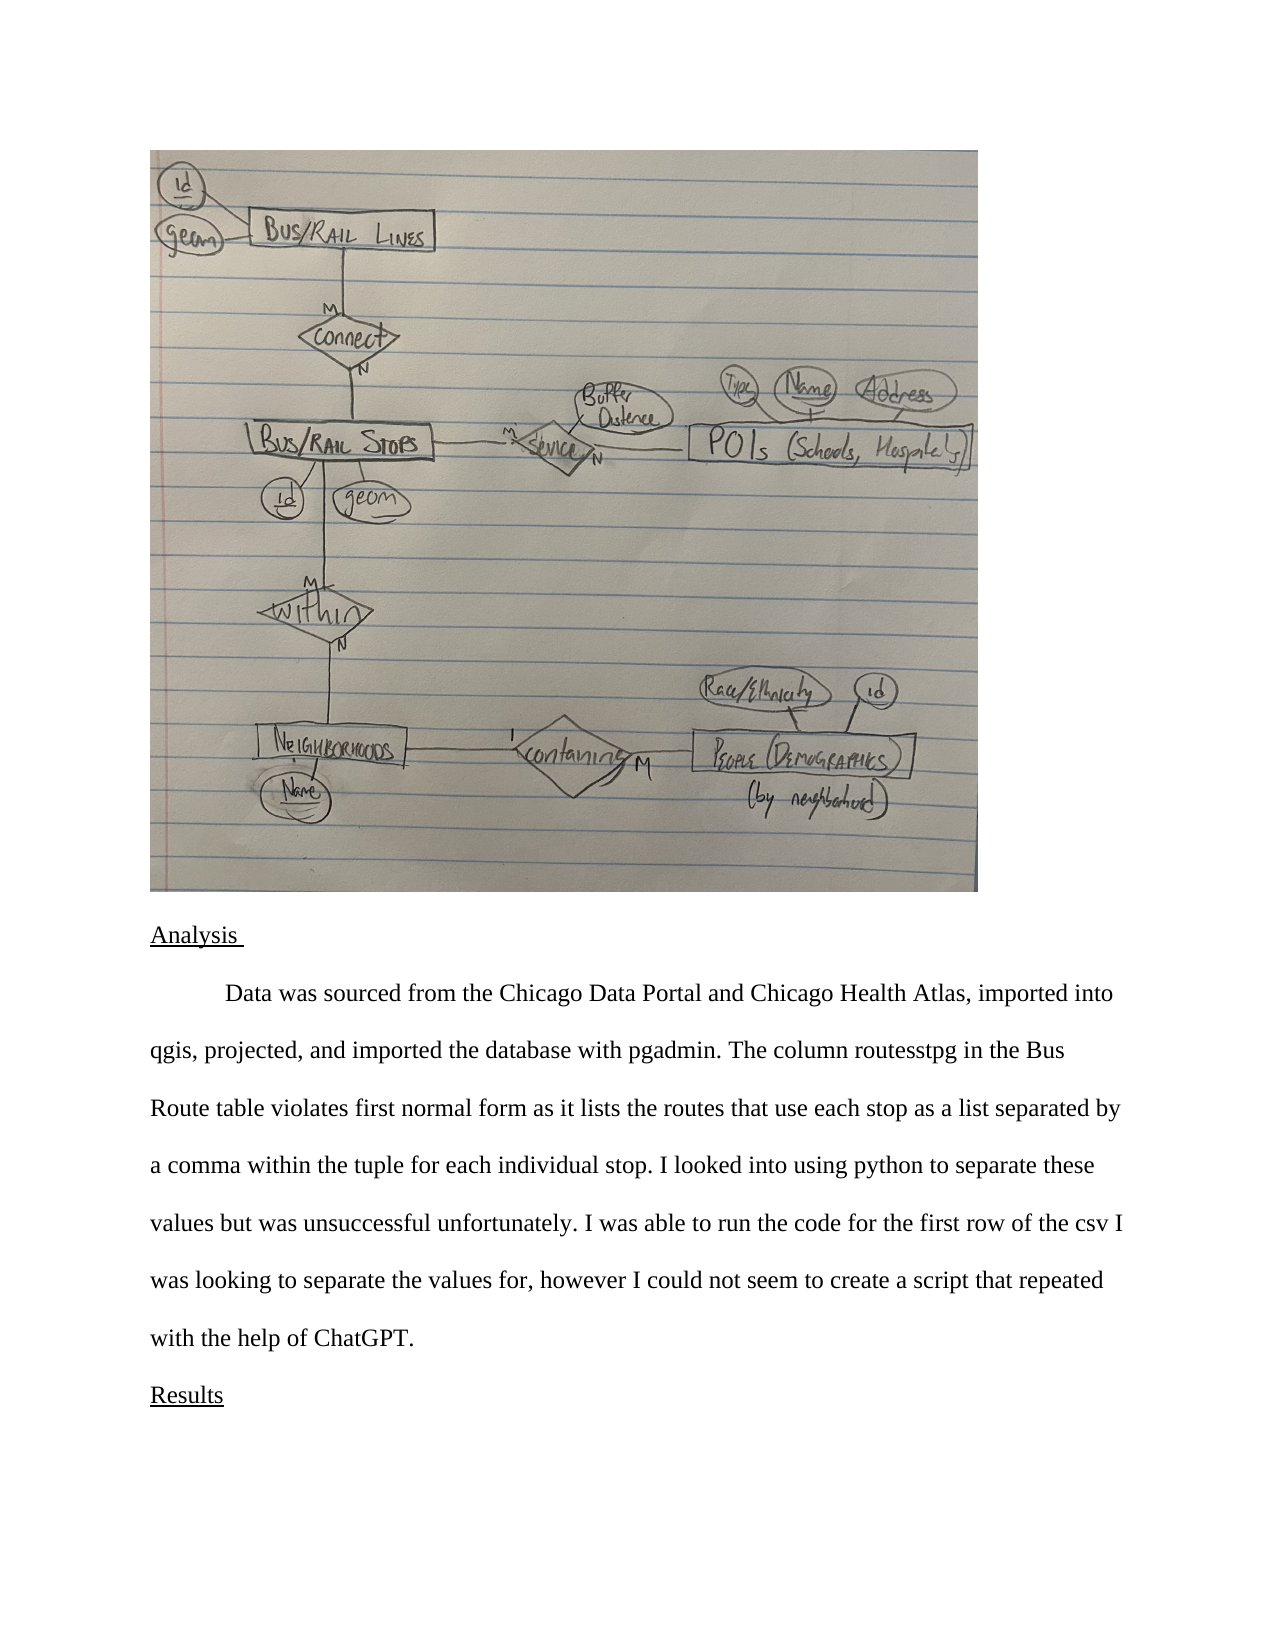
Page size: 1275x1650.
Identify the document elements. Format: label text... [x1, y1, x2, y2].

picture [150, 150, 978, 892]
text Analysis [150, 920, 1125, 949]
text Results [150, 1380, 1125, 1409]
text Data was sourced from the Chicago Data Portal and Chicago Health Atlas, imported into qgis, projected, and imported the database with pgadmin. The column routesstpg in the Bus Route table violates first normal form as it lists the routes that use each stop as a list separated by a comma within the tuple for each individual stop. I looked into using python to separate these values but was unsuccessful unfortunately. I was able to run the code for the first row of the csv I was looking to separate the values for, however I could not seem to create a script that repeated with the help of ChatGPT. [150, 978, 1125, 1352]
